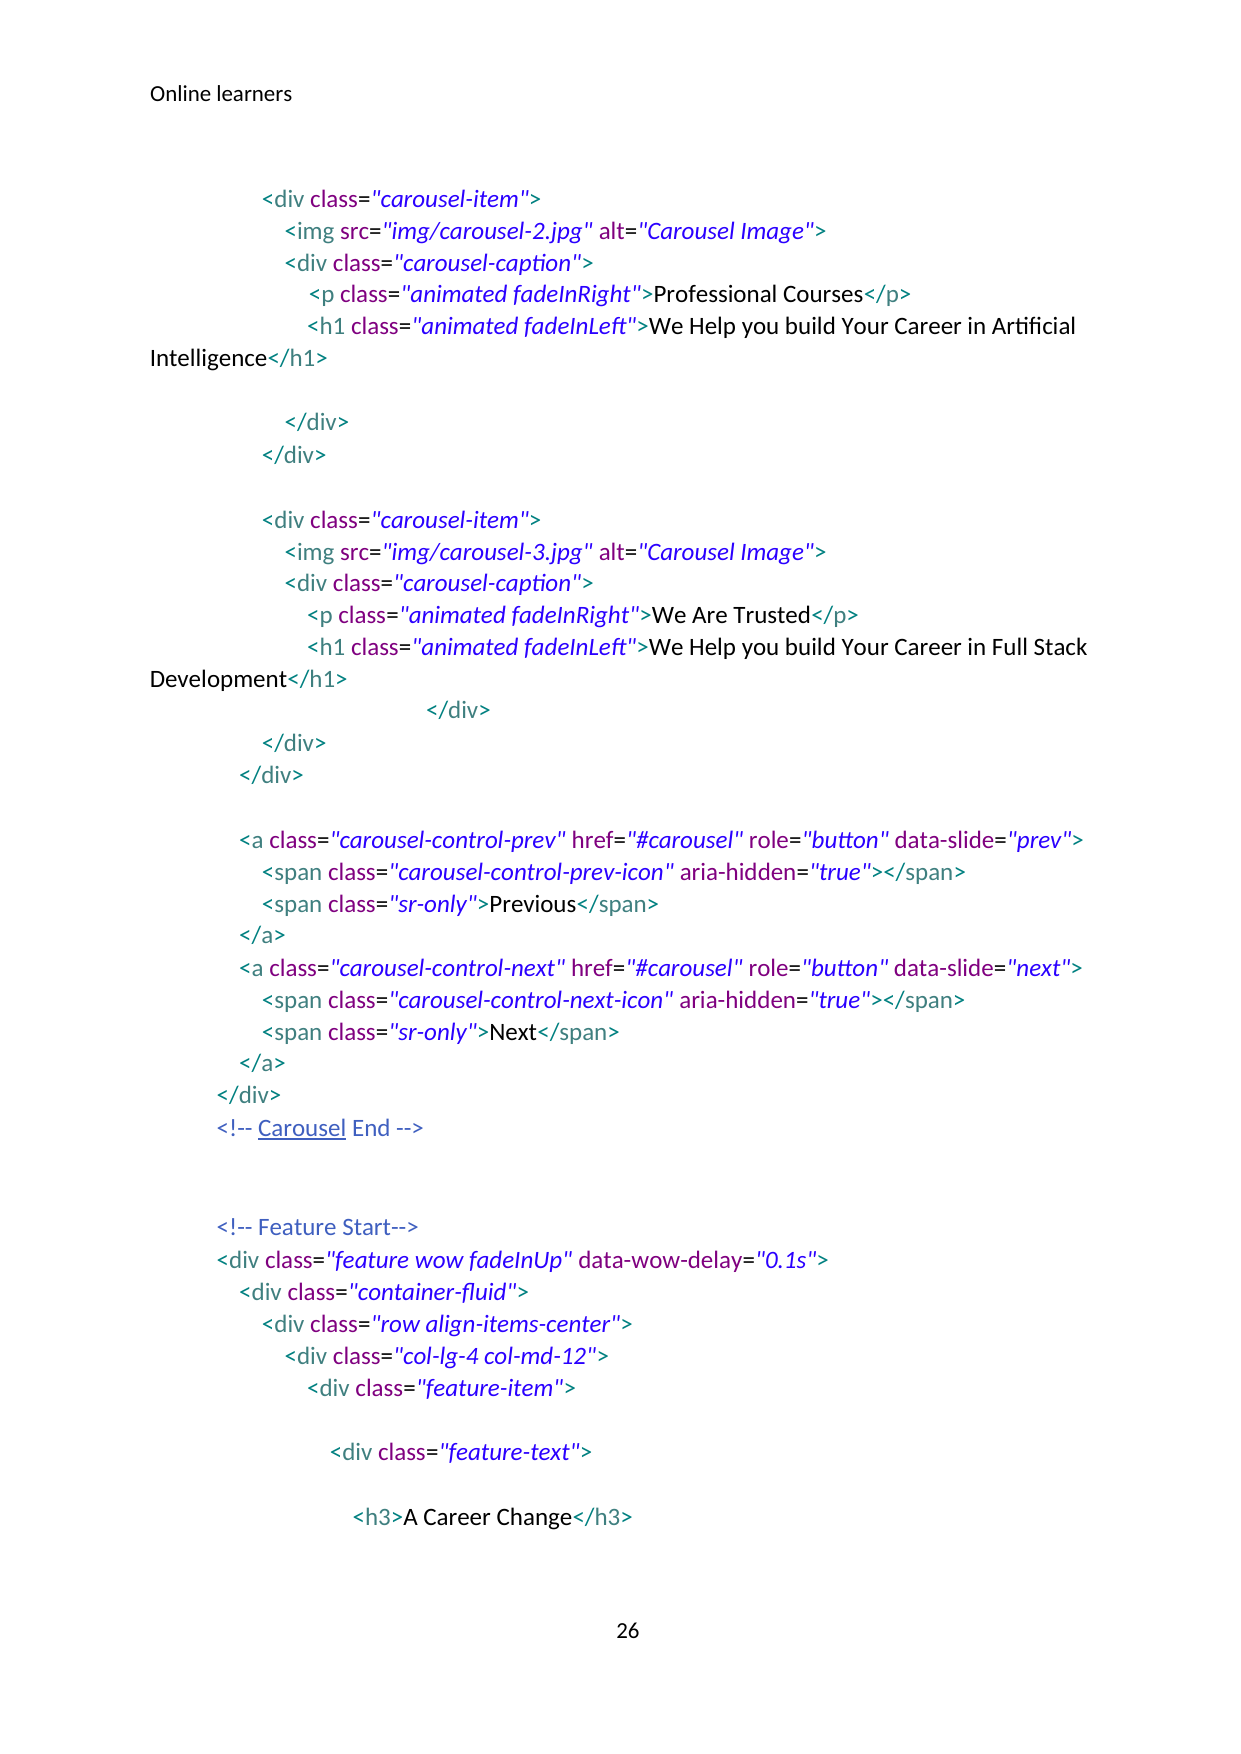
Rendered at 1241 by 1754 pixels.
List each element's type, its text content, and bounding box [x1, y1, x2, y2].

text <!-- Feature Start--> [148, 1211, 1115, 1241]
text <div class="feature wow fadeInUp" data-wow-delay="0.1s"> [148, 1244, 1107, 1275]
text </div> [148, 1080, 444, 1110]
text </div> [148, 759, 444, 789]
text <div class="feature-item"> [148, 1372, 1107, 1402]
text <span class="sr-only">Previous</span> [148, 888, 1106, 918]
text <div class="container-fluid"> [148, 1276, 1107, 1307]
text </div> [148, 439, 444, 469]
text </div> [148, 727, 444, 757]
text <span class="carousel-control-prev-icon" aria-hidden="true"></span> [148, 856, 1107, 886]
text </a> [148, 920, 444, 950]
text <div class="carousel-caption"> [148, 247, 1107, 277]
text </a> [148, 1047, 444, 1078]
text <!-- Carousel End --> [148, 1112, 1115, 1142]
text <h3>A Career Change</h3> [148, 1501, 1106, 1532]
text <div class="carousel-item"> [148, 183, 1107, 213]
text <span class="carousel-control-next-icon" aria-hidden="true"></span> [148, 984, 1107, 1014]
text </div> [148, 694, 1115, 725]
text <div class="row align-items-center"> [148, 1308, 1107, 1338]
text <img src="img/carousel-2.jpg" alt="Carousel Image"> [148, 215, 1107, 245]
text <div class="feature-text"> [148, 1436, 1107, 1467]
text </div> [148, 407, 444, 437]
text <a class="carousel-control-prev" href="#carousel" role="button" data-slide="prev"> [148, 824, 1107, 854]
text <div class="col-lg-4 col-md-12"> [148, 1340, 1107, 1370]
text <h1 class="animated fadeInLeft">We Help you build Your Career in Full Stack Development</h1> [148, 631, 1106, 693]
text <span class="sr-only">Next</span> [148, 1016, 1107, 1046]
text <p class="animated fadeInRight">We Are Trusted</p> [148, 599, 1107, 630]
text <div class="carousel-item"> [148, 504, 1107, 534]
text <a class="carousel-control-next" href="#carousel" role="button" data-slide="next"> [148, 952, 1107, 982]
text <img src="img/carousel-3.jpg" alt="Carousel Image"> [148, 536, 1107, 566]
text <h1 class="animated fadeInLeft">We Help you build Your Career in Artificial Intelligence</h1> [148, 310, 1106, 372]
text <p class="animated fadeInRight">Professional Courses</p> [308, 278, 1107, 309]
text <div class="carousel-caption"> [148, 568, 1107, 598]
